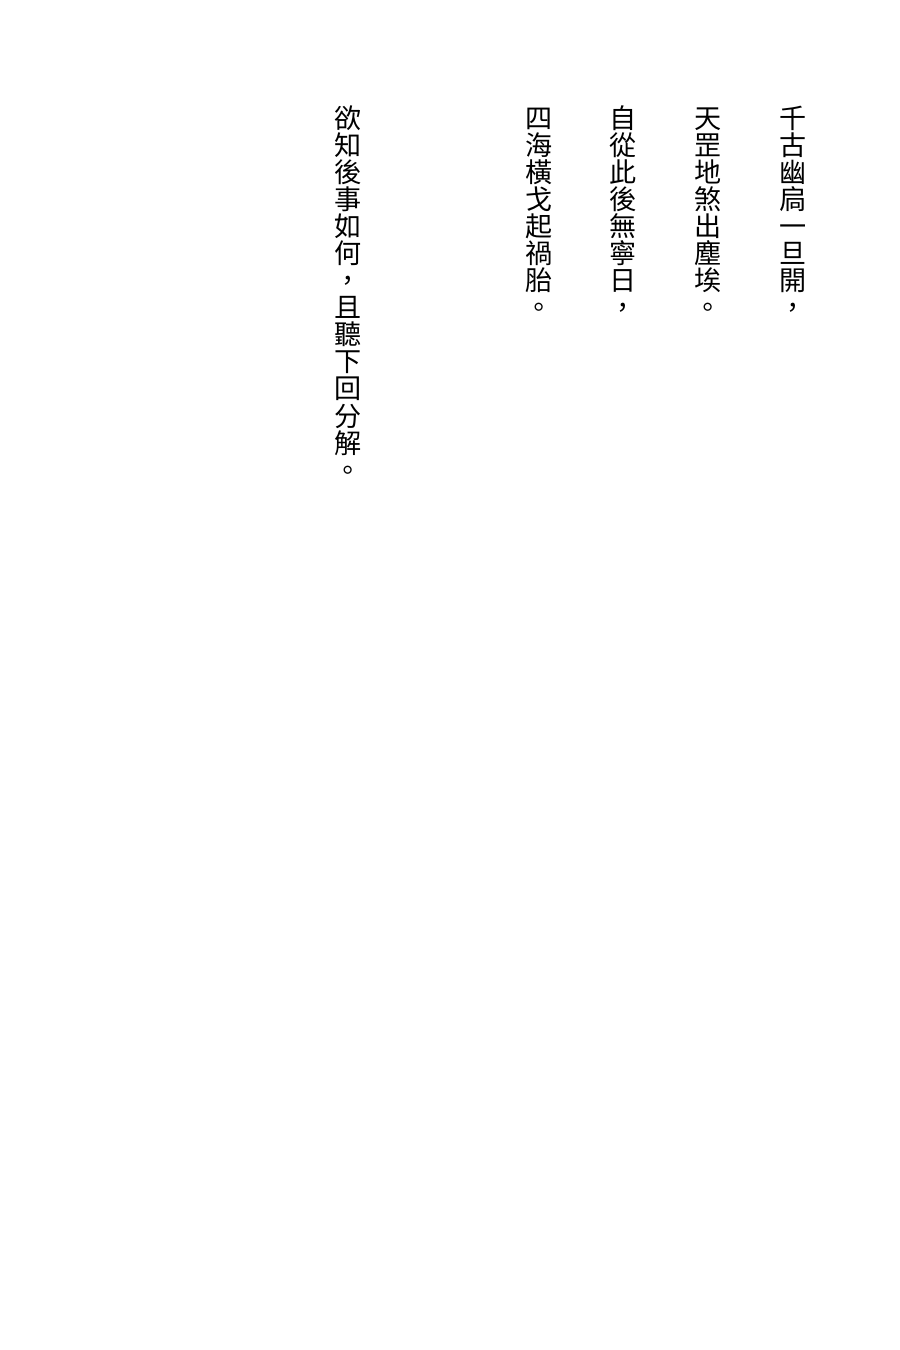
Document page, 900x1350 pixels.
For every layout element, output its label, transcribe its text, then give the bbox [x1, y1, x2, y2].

text 欲知後事如何，且聽下回分解。 [286, 90, 408, 1260]
text 正是： 千古幽扃一旦開， 天罡地煞出塵埃。 自從此後無寧日， 四海橫戈起禍胎。 [434, 90, 810, 1260]
